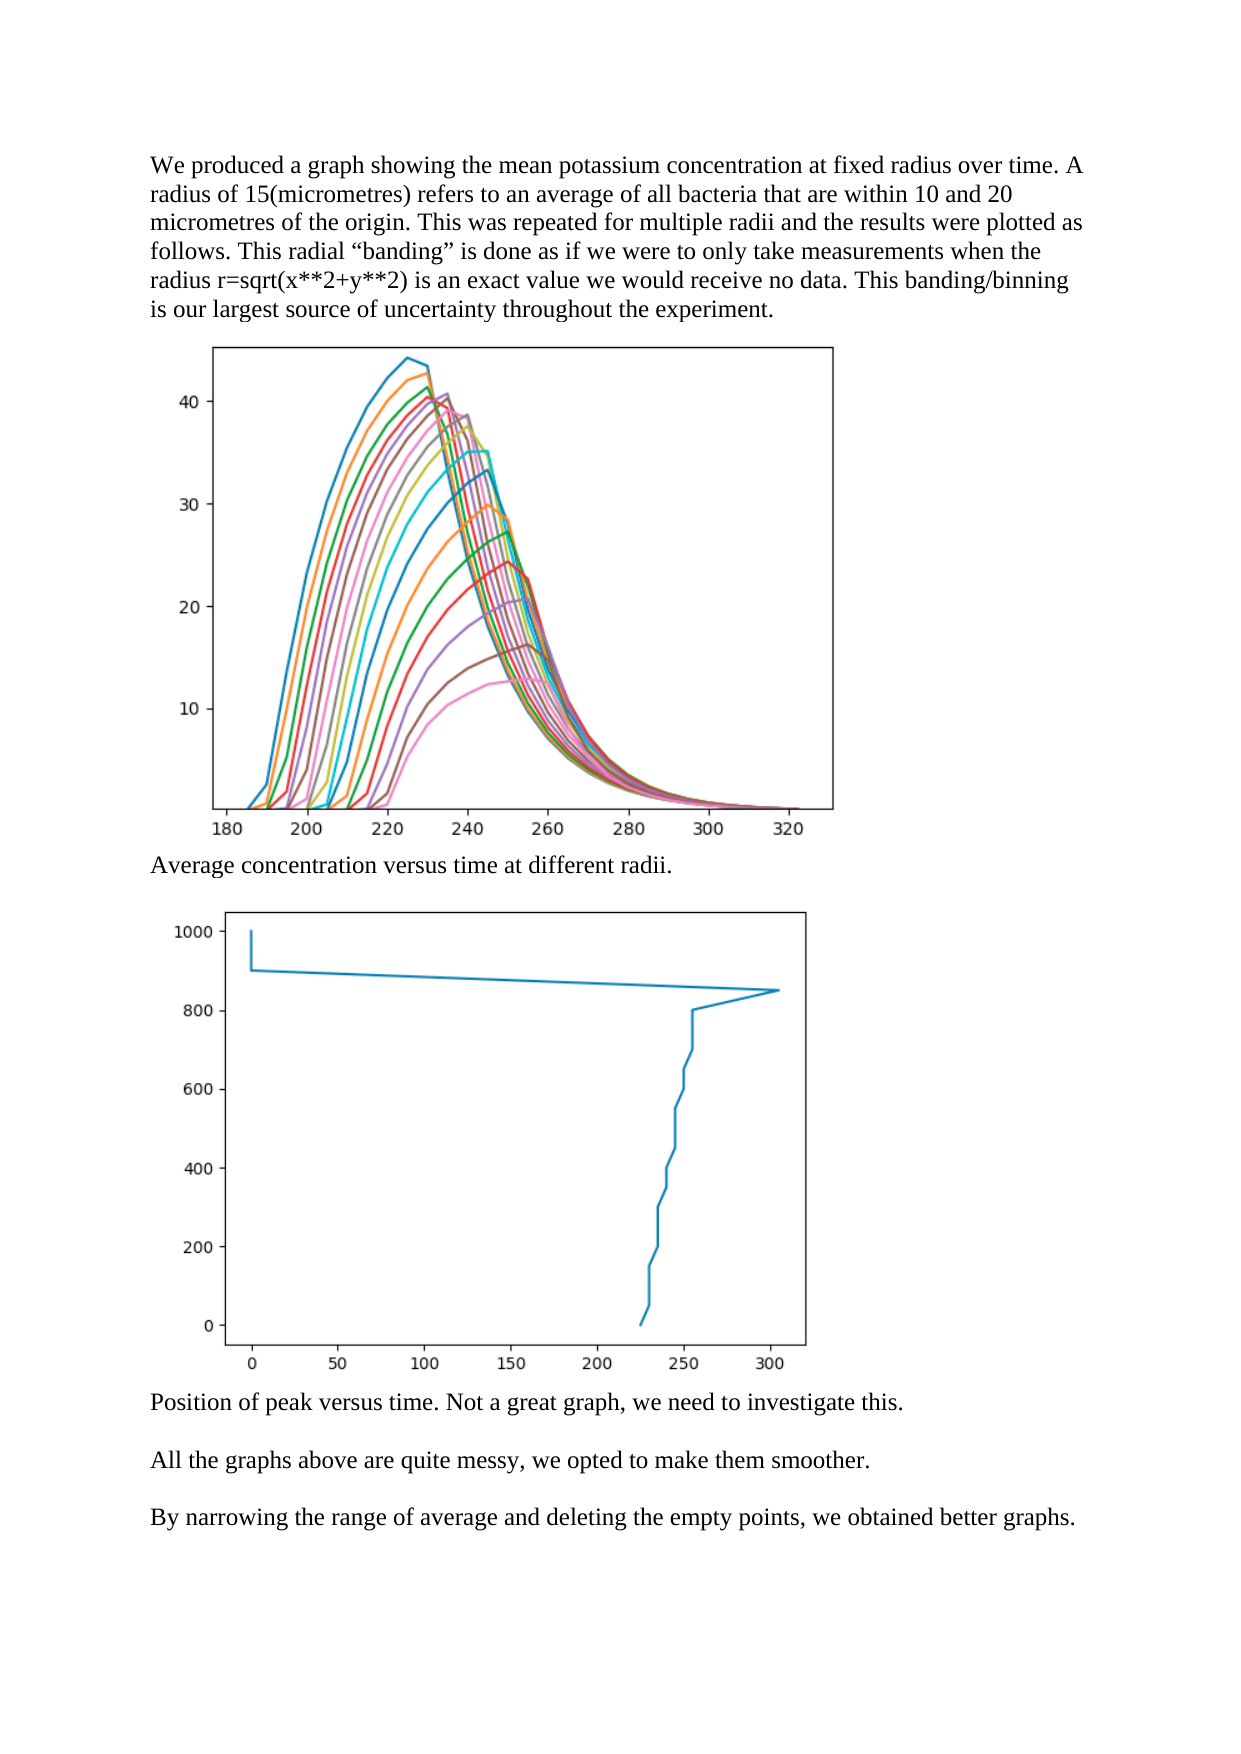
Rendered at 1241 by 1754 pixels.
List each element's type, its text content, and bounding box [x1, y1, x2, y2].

picture [150, 878, 851, 1388]
text We produced a graph showing the mean potassium concentration at fixed radius over time. A radius of 15(micrometres) refers to an average of all bacteria that are within 10 and 20 micrometres of the origin. This was repeated for multiple radii and the results were plotted as follows. This radial “banding” is done as if we were to only take measurements when the radius r=sqrt(x**2+y**2) is an exact value we would receive no data. This banding/binning is our largest source of uncertainty throughout the experiment. [150, 150, 1090, 322]
picture [150, 322, 865, 850]
text Position of peak versus time. Not a great graph, we need to investigate this. [150, 1387, 1090, 1416]
text By narrowing the range of average and deleting the empty points, we obtained better graphs. [150, 1502, 1090, 1531]
text All the graphs above are quite messy, we opted to make them smoother. [150, 1445, 1090, 1473]
text Average concentration versus time at different radii. [150, 850, 1090, 879]
